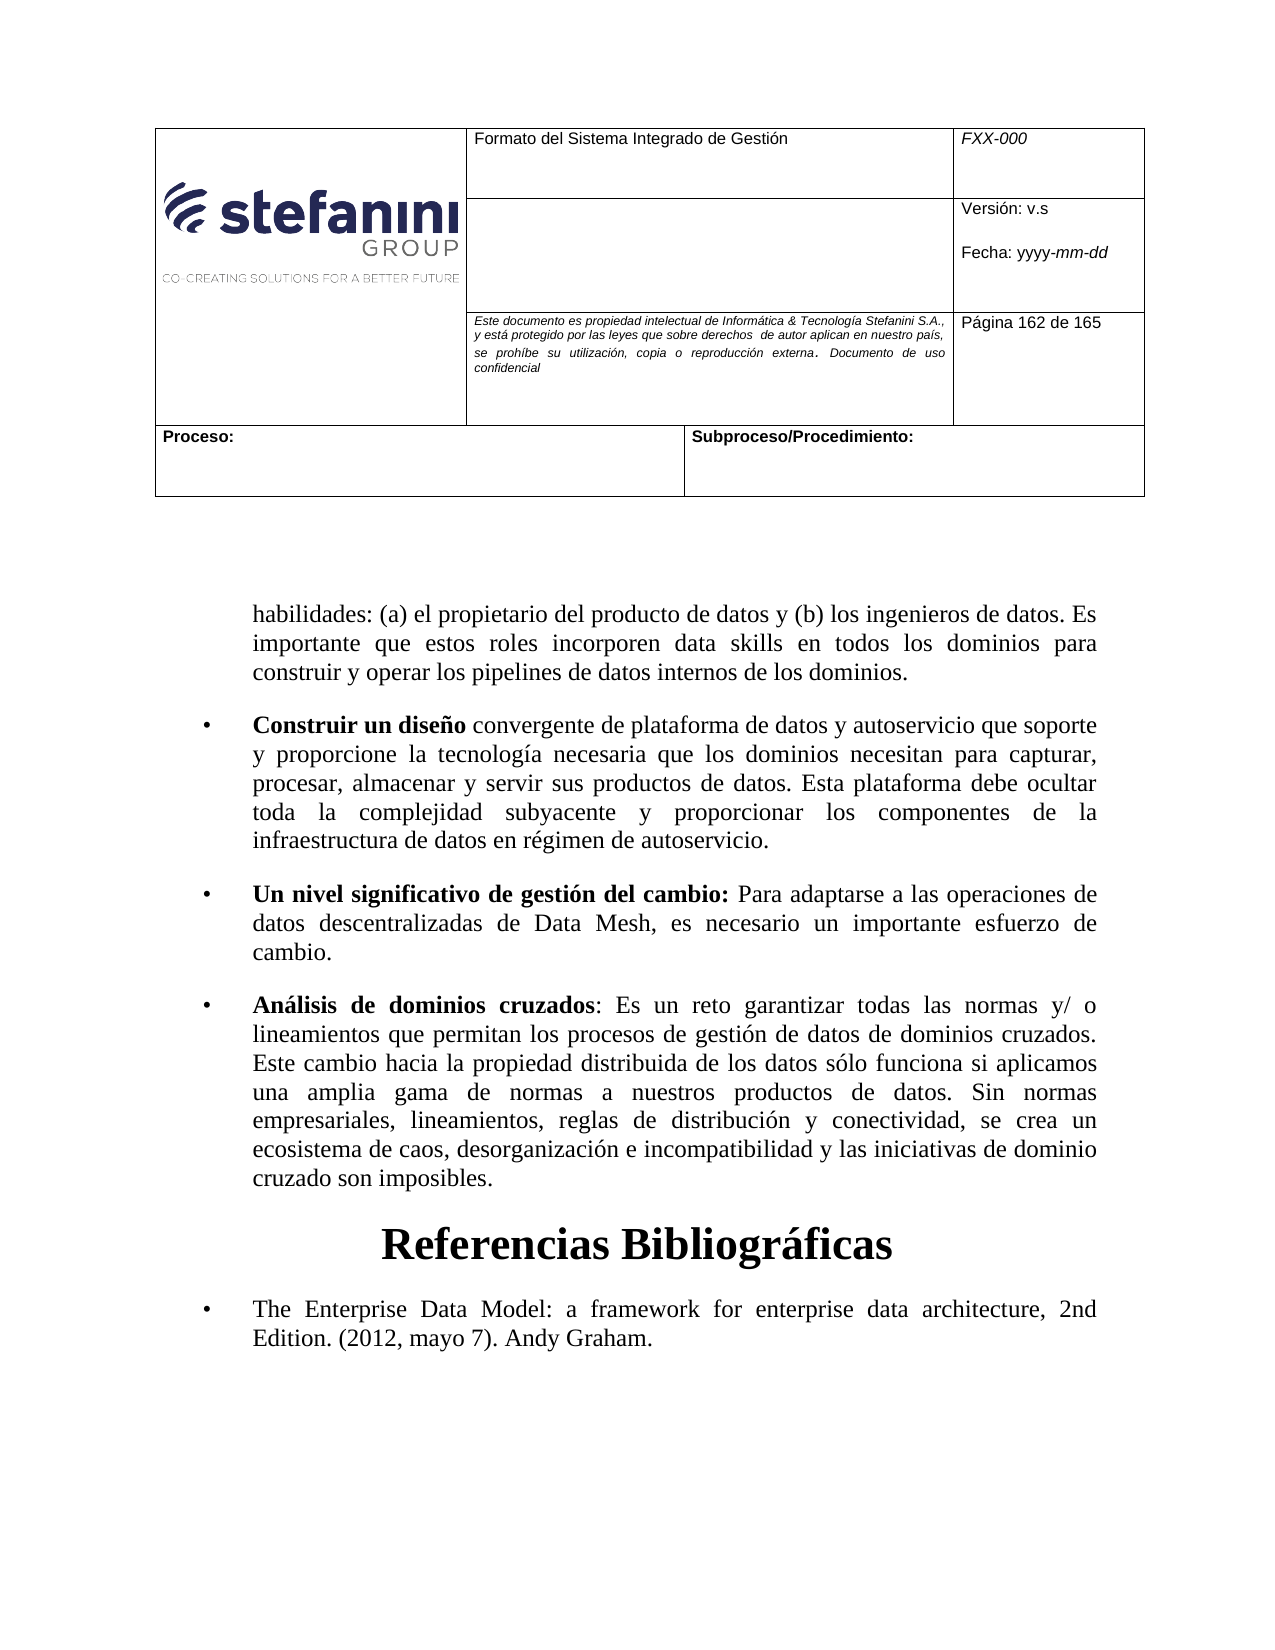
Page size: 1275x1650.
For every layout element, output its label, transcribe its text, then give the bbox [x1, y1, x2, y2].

picture [162, 182, 460, 286]
list Un nivel significativo de gestión del cambio: Para adaptarse a las operaciones de datos descentralizadas de Data Mesh, es necesario un importante esfuerzo de cambio. [202, 879, 1098, 966]
list The Enterprise Data Model: a framework for enterprise data architecture, 2nd Edition. (2012, mayo 7). Andy Graham. [202, 1294, 1098, 1352]
list Construir un diseño convergente de plataforma de datos y autoservicio que soporte y proporcione la tecnología necesaria que los dominios necesitan para capturar, procesar, almacenar y servir sus productos de datos. Esta plataforma debe ocultar toda la complejidad subyacente y proporcionar los componentes de la infraestructura de datos en régimen de autoservicio. [202, 711, 1098, 854]
subtitle Referencias Bibliográficas [177, 1217, 1098, 1269]
list Equipos interfuncionales de datos de dominio: Los dominios que proporcionan datos como productos necesitan ser aumentados con nuevos conjuntos de habilidades: (a) el propietario del producto de datos y (b) los ingenieros de datos. Es importante que estos roles incorporen data skills en todos los dominios para construir y operar los pipelines de datos internos de los dominios. [202, 599, 1098, 686]
list Análisis de dominios cruzados: Es un reto garantizar todas las normas y/ o lineamientos que permitan los procesos de gestión de datos de dominios cruzados. Este cambio hacia la propiedad distribuida de los datos sólo funciona si aplicamos una amplia gama de normas a nuestros productos de datos. Sin normas empresariales, lineamientos, reglas de distribución y conectividad, se crea un ecosistema de caos, desorganización e incompatibilidad y las iniciativas de dominio cruzado son imposibles. [202, 991, 1098, 1192]
